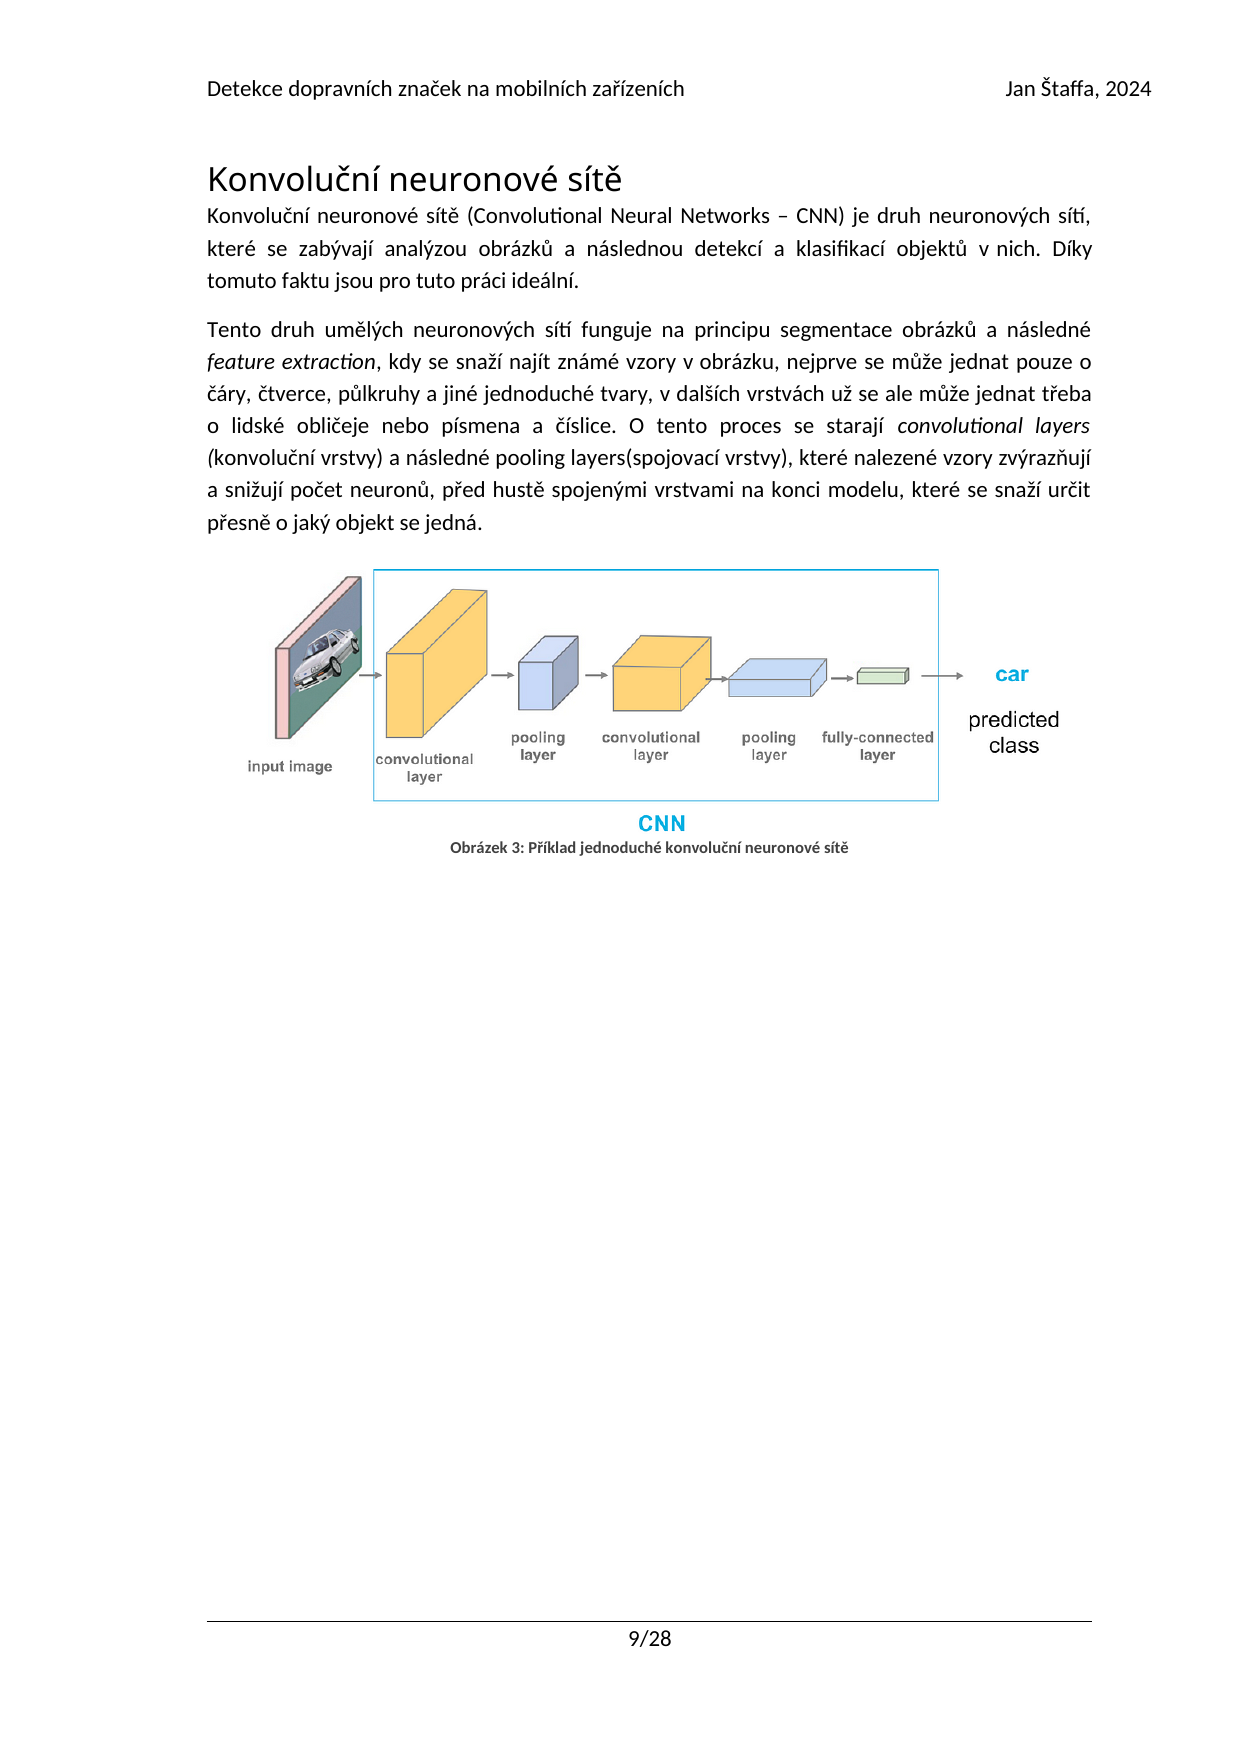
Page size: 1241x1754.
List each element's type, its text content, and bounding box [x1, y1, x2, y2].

text Tento druh umělých neuronových sítí funguje na principu segmentace obrázků a následné feature extraction, kdy se snaží najít známé vzory v obrázku, nejprve se může jednat pouze o čáry, čtverce, půlkruhy a jiné jednoduché tvary, v dalších vrstvách už se ale může jednat třeba o lidské obličeje nebo písmena a číslice. O tento proces se starají convolutional layers (konvoluční vrstvy) a následné pooling layers(spojovací vrstvy), které nalezené vzory zvýrazňují a snižují počet neuronů, před hustě spojenými vrstvami na konci modelu, které se snaží určit přesně o jaký objekt se jedná. [207, 315, 1092, 536]
text Konvoluční neuronové sítě (Convolutional Neural Networks – CNN) je druh neuronových sítí, které se zabývají analýzou obrázků a následnou detekcí a klasifikací objektů v nich. Díky tomuto faktu jsou pro tuto práci ideální. [207, 201, 1092, 294]
subtitle Konvoluční neuronové sítě [207, 156, 1092, 201]
picture [238, 556, 1061, 838]
text Obrázek 3: Příklad jednoduché konvoluční neuronové sítě [207, 837, 1092, 858]
